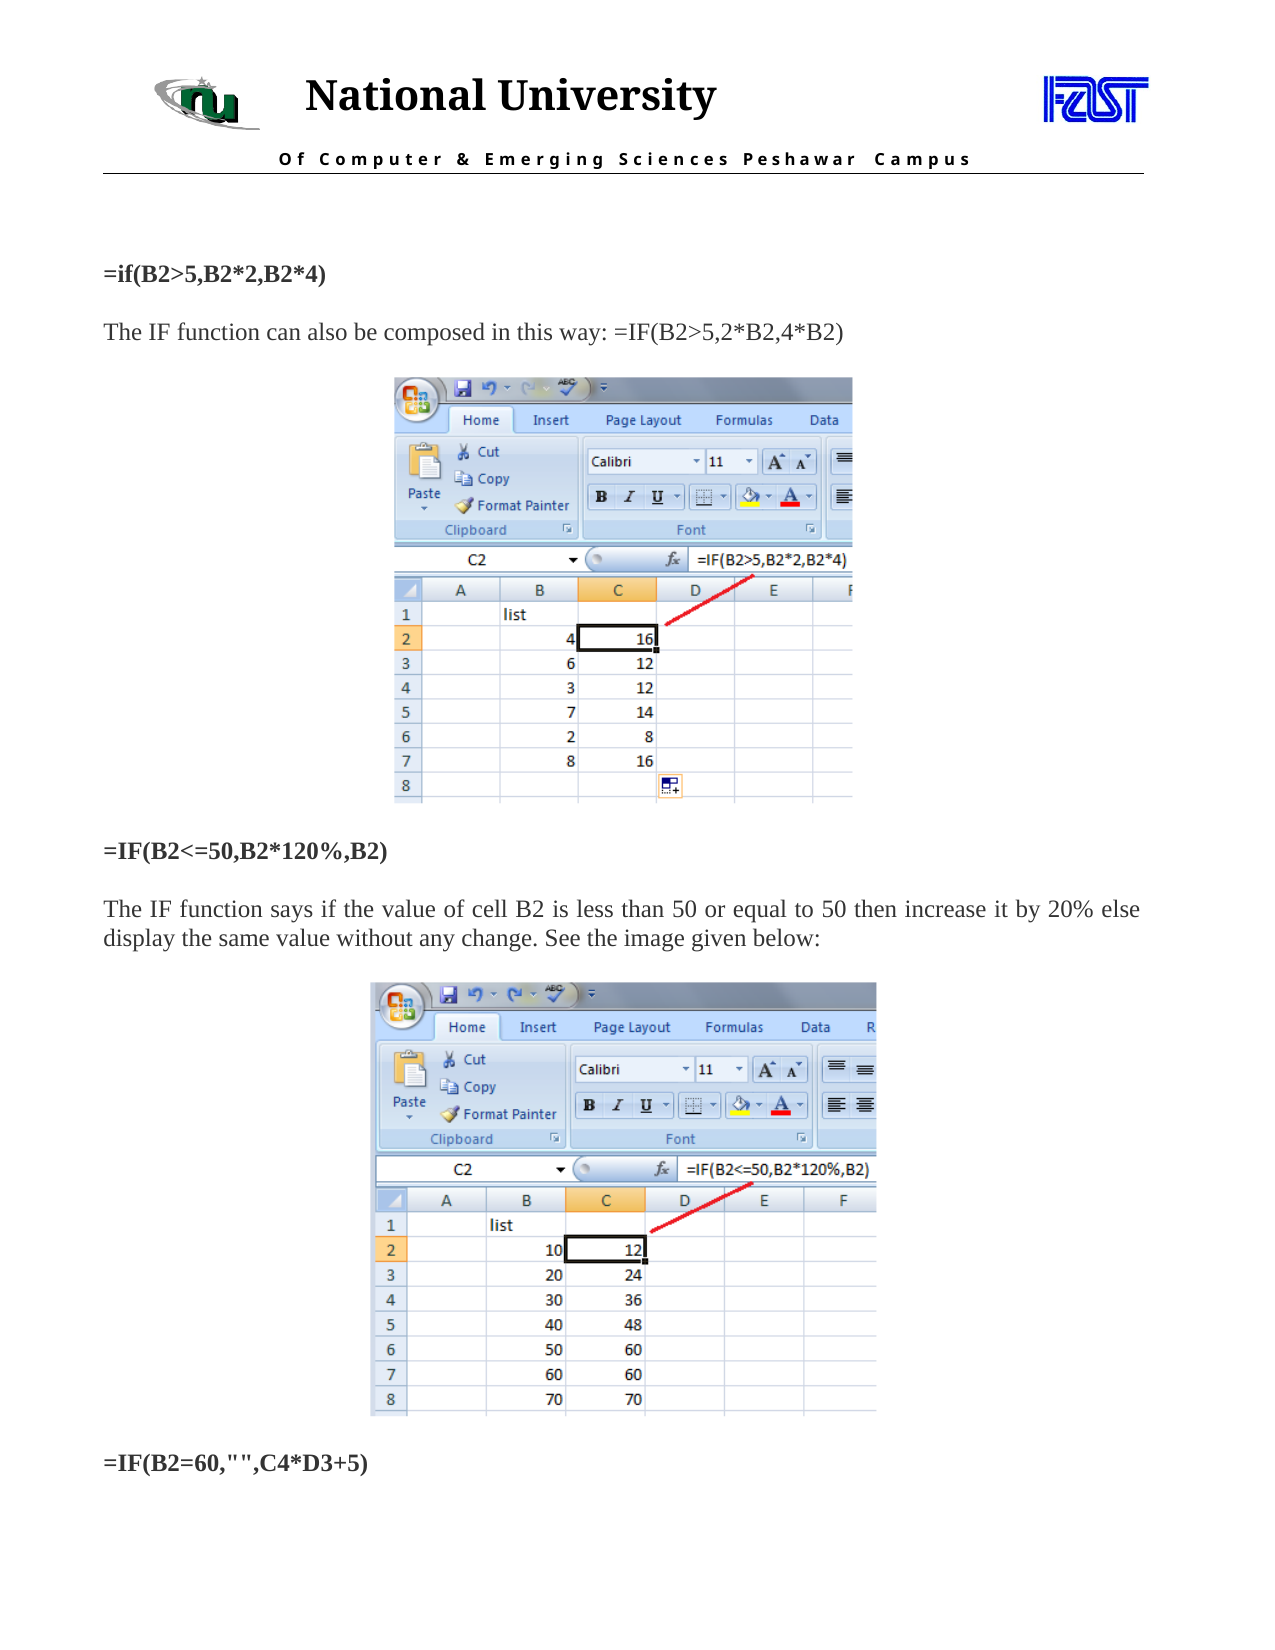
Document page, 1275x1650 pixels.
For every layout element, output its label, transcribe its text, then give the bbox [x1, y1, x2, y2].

text The IF function says if the value of cell B2 is less than 50 or equal to 50 then increase it by 20% else display the same value without any change. See the image given below: [103, 894, 1144, 952]
picture [368, 980, 879, 1420]
picture [392, 375, 855, 807]
text The IF function can also be composed in this way: =IF(B2>5,2*B2,4*B2) [103, 317, 1144, 346]
picture [153, 68, 260, 130]
text =IF(B2<=50,B2*120%,B2) [103, 836, 1144, 865]
text =IF(B2=60,"",C4*D3+5) [103, 1448, 1144, 1477]
text =if(B2>5,B2*2,B2*4) [103, 259, 1144, 288]
picture [1036, 75, 1152, 124]
